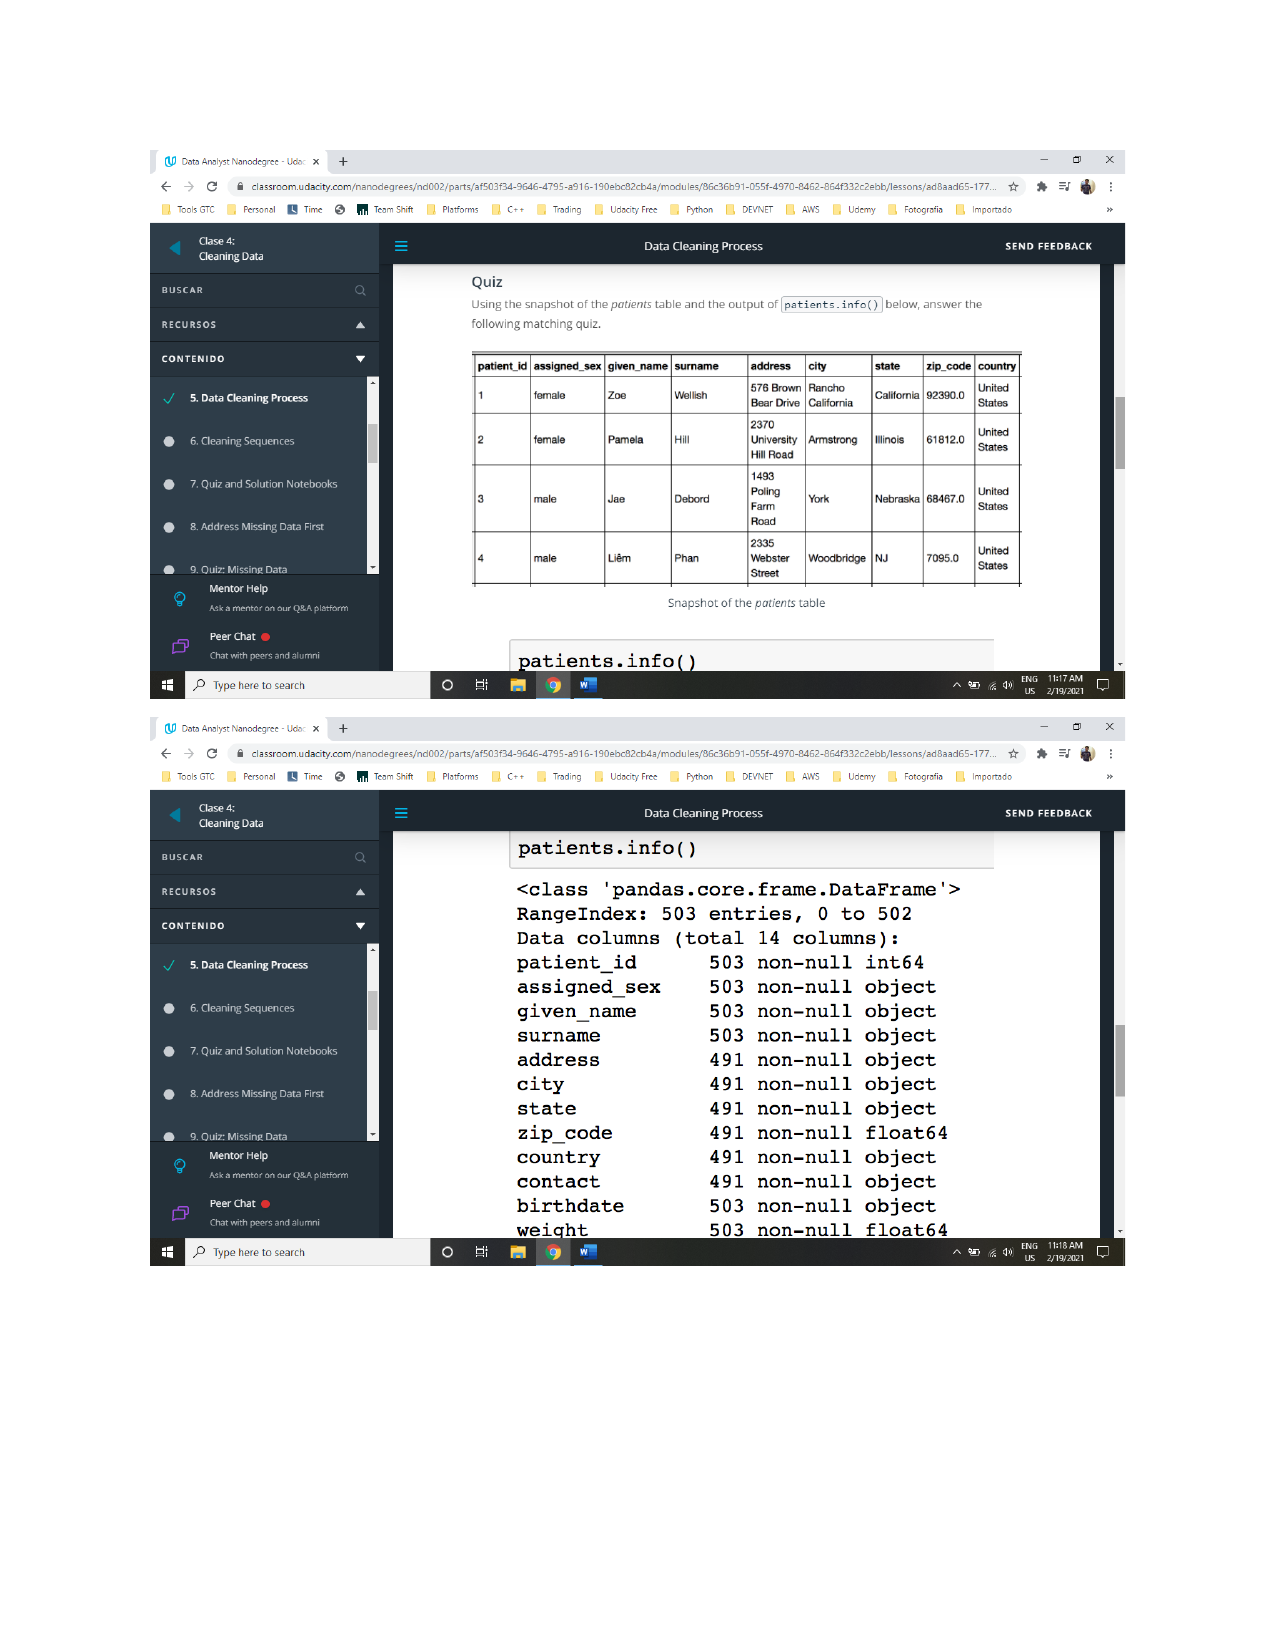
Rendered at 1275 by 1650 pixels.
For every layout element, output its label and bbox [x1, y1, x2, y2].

picture [150, 717, 1125, 1266]
picture [150, 150, 1125, 699]
